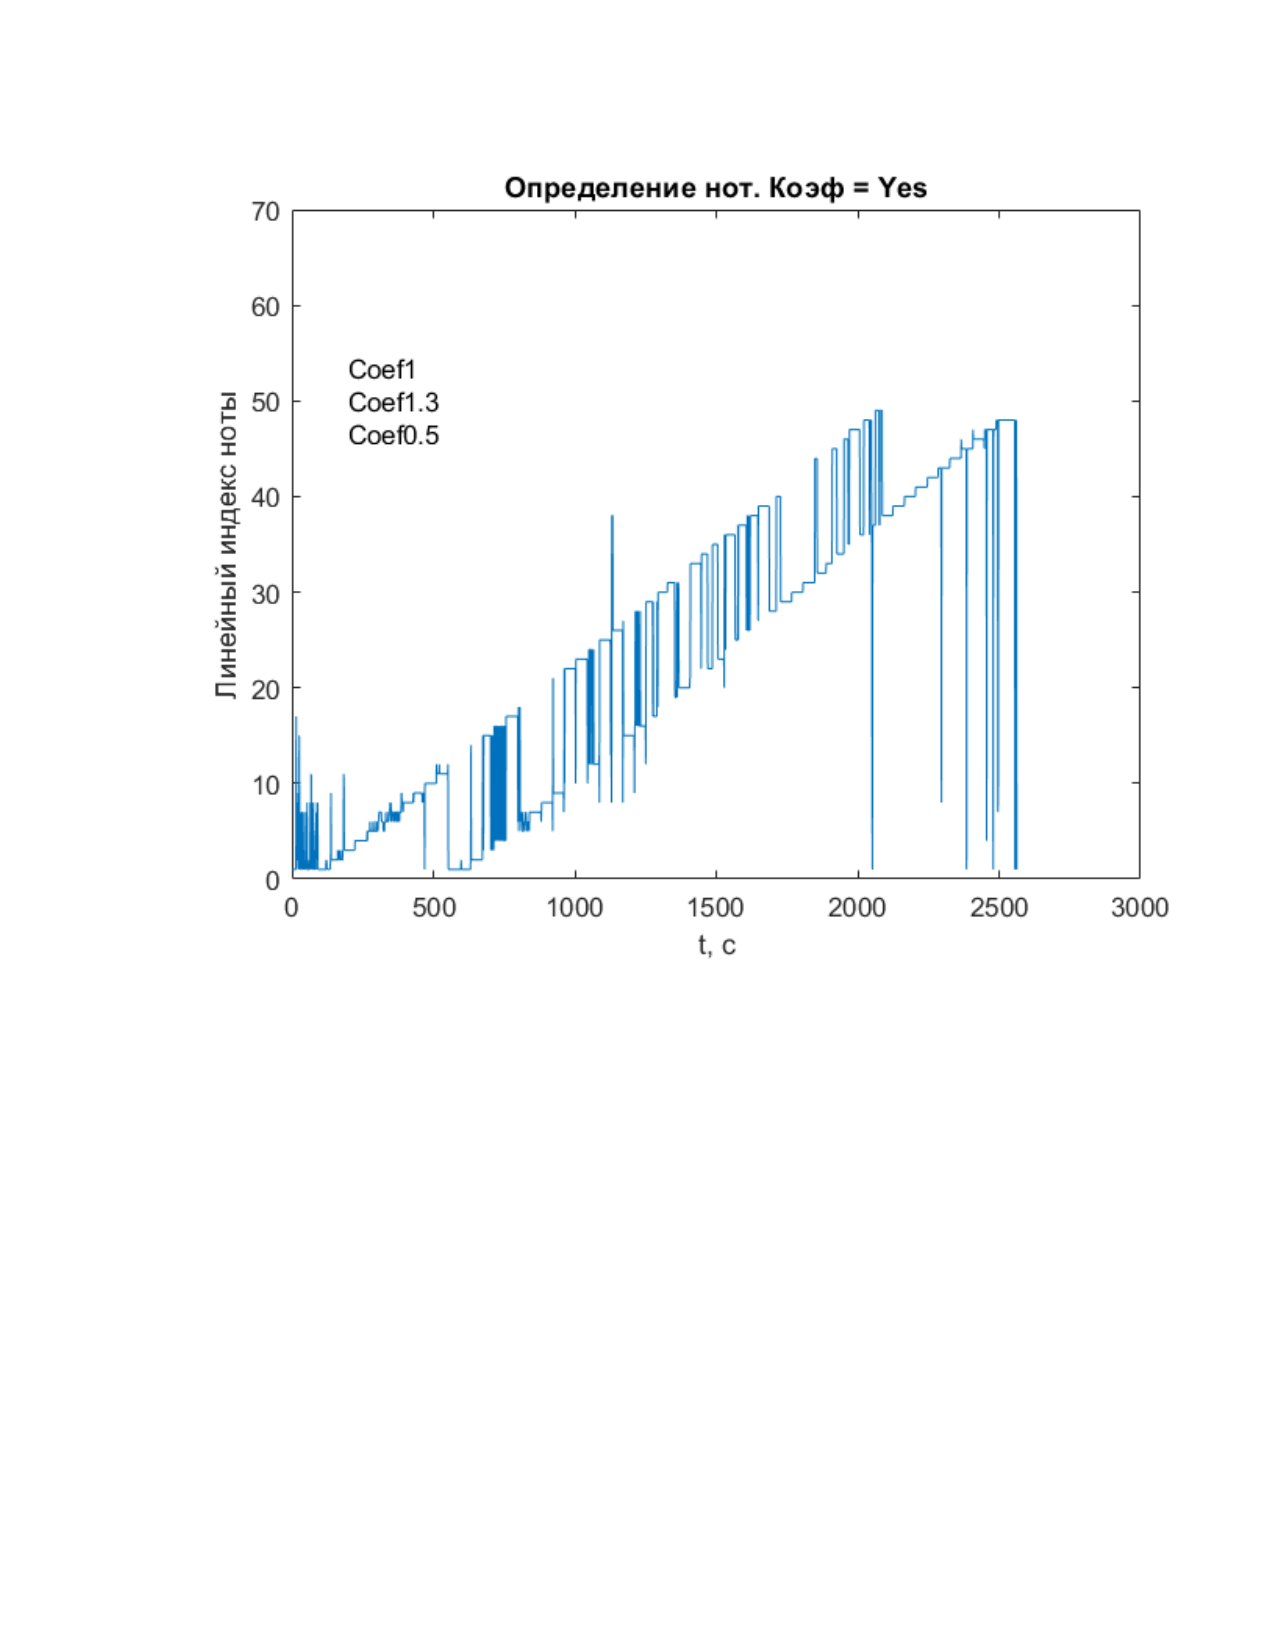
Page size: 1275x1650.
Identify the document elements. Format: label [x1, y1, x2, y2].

picture [150, 150, 1244, 970]
